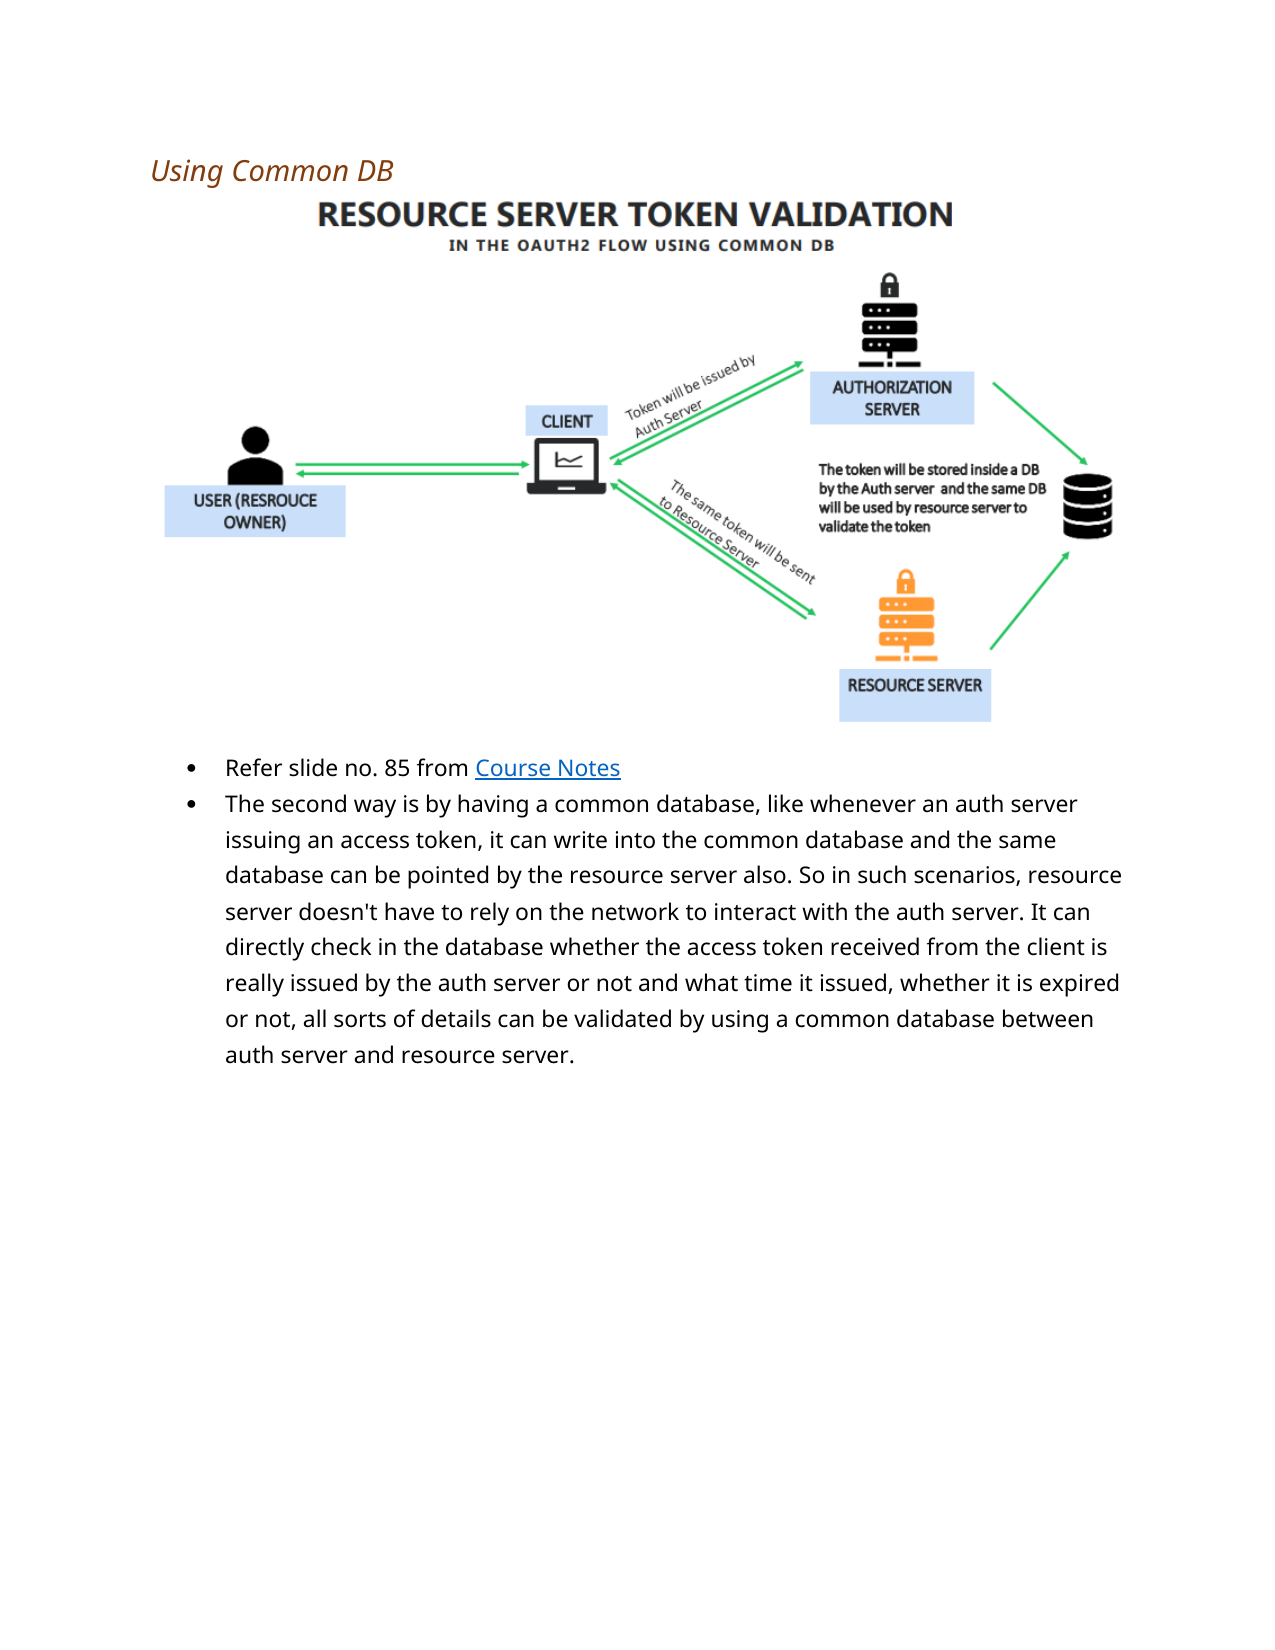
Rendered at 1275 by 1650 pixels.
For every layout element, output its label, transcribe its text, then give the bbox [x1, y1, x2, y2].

picture [150, 189, 1124, 731]
list Refer slide no. 85 from Course Notes [187, 752, 1125, 783]
list The second way is by having a common database, like whenever an auth server issuing an access token, it can write into the common database and the same database can be pointed by the resource server also. So in such scenarios, resource server doesn't have to rely on the network to interact with the auth server. It can directly check in the database whether the access token received from the client is really issued by the auth server or not and what time it issued, whether it is expired or not, all sorts of details can be validated by using a common database between auth server and resource server. [187, 788, 1125, 1070]
subtitle Using Common DB [150, 150, 1125, 190]
